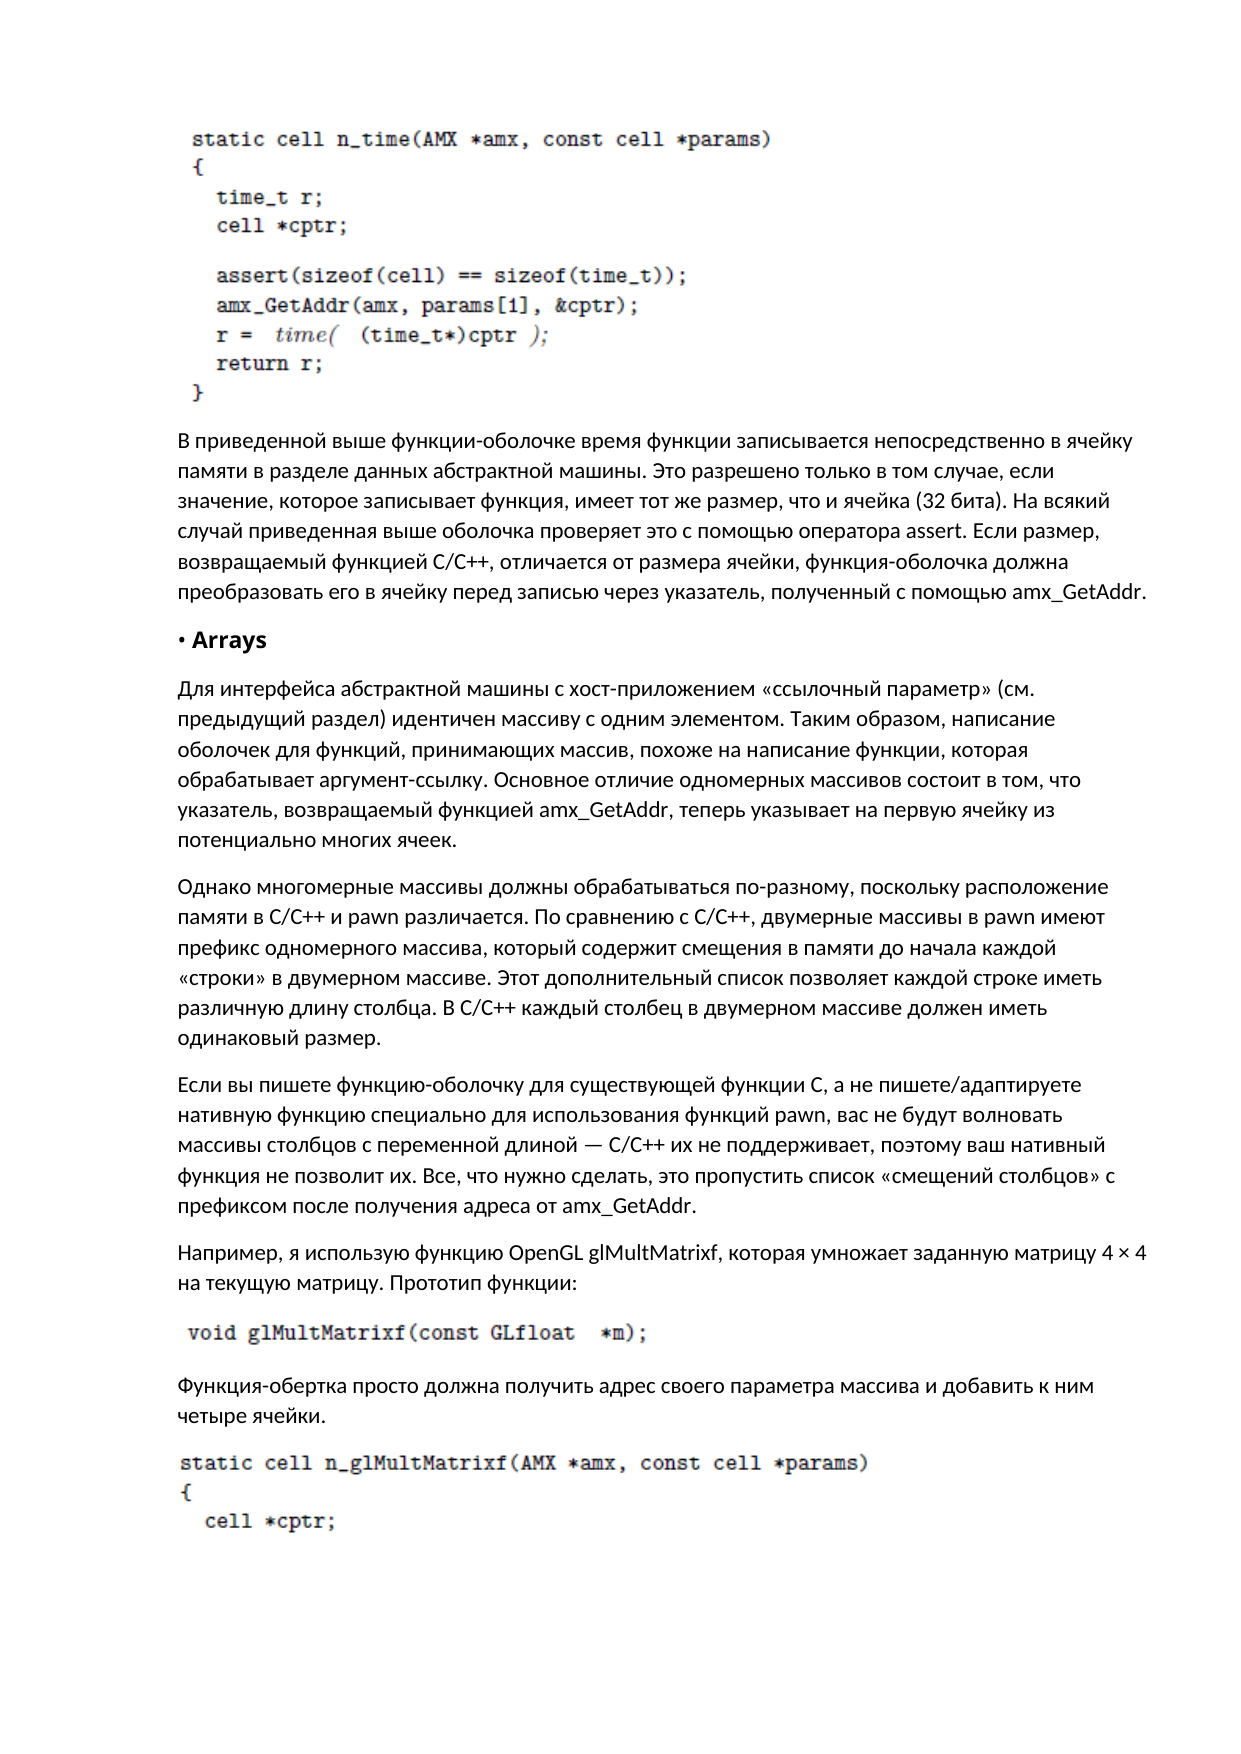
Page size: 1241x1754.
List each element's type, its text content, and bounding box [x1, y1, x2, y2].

text В приведенной выше функции-оболочке время функции записывается непосредственно в ячейку памяти в разделе данных абстрактной машины. Это разрешено только в том случае, если значение, которое записывает функция, имеет тот же размер, что и ячейка (32 бита). На всякий случай приведенная выше оболочка проверяет это с помощью оператора assert. Если размер, возвращаемый функцией C/C++, отличается от размера ячейки, функция-оболочка должна преобразовать его в ячейку перед записью через указатель, полученный с помощью amx_GetAddr. [177, 426, 1152, 605]
picture [177, 1448, 892, 1539]
text Однако многомерные массивы должны обрабатываться по-разному, поскольку расположение памяти в C/C++ и pawn различается. По сравнению с C/C++, двумерные массивы в pawn имеют префикс одномерного массива, который содержит смещения в памяти до начала каждой «строки» в двумерном массиве. Этот дополнительный список позволяет каждой строке иметь различную длину столбца. В C/C++ каждый столбец в двумерном массиве должен иметь одинаковый размер. [177, 872, 1152, 1051]
text Для интерфейса абстрактной машины с хост-приложением «ссылочный параметр» (см. предыдущий раздел) идентичен массиву с одним элементом. Таким образом, написание оболочек для функций, принимающих массив, похоже на написание функции, которая обрабатывает аргумент-ссылку. Основное отличие одномерных массивов состоит в том, что указатель, возвращаемый функцией amx_GetAddr, теперь указывает на первую ячейку из потенциально многих ячеек. [177, 674, 1152, 853]
text Если вы пишете функцию-оболочку для существующей функции C, а не пишете/адаптируете нативную функцию специально для использования функций pawn, вас не будут волновать массивы столбцов с переменной длиной — C/C++ их не поддерживает, поэтому ваш нативный функция не позволит их. Все, что нужно сделать, это пропустить список «смещений столбцов» с префиксом после получения адреса от amx_GetAddr. [177, 1070, 1152, 1219]
text Функция-обертка просто должна получить адрес своего параметра массива и добавить к ним четыре ячейки. [177, 1371, 1152, 1429]
picture [177, 118, 782, 408]
text • Arrays [177, 624, 1152, 655]
picture [177, 1315, 660, 1353]
text Например, я использую функцию OpenGL glMultMatrixf, которая умножает заданную матрицу 4 × 4 на текущую матрицу. Прототип функции: [177, 1238, 1152, 1296]
